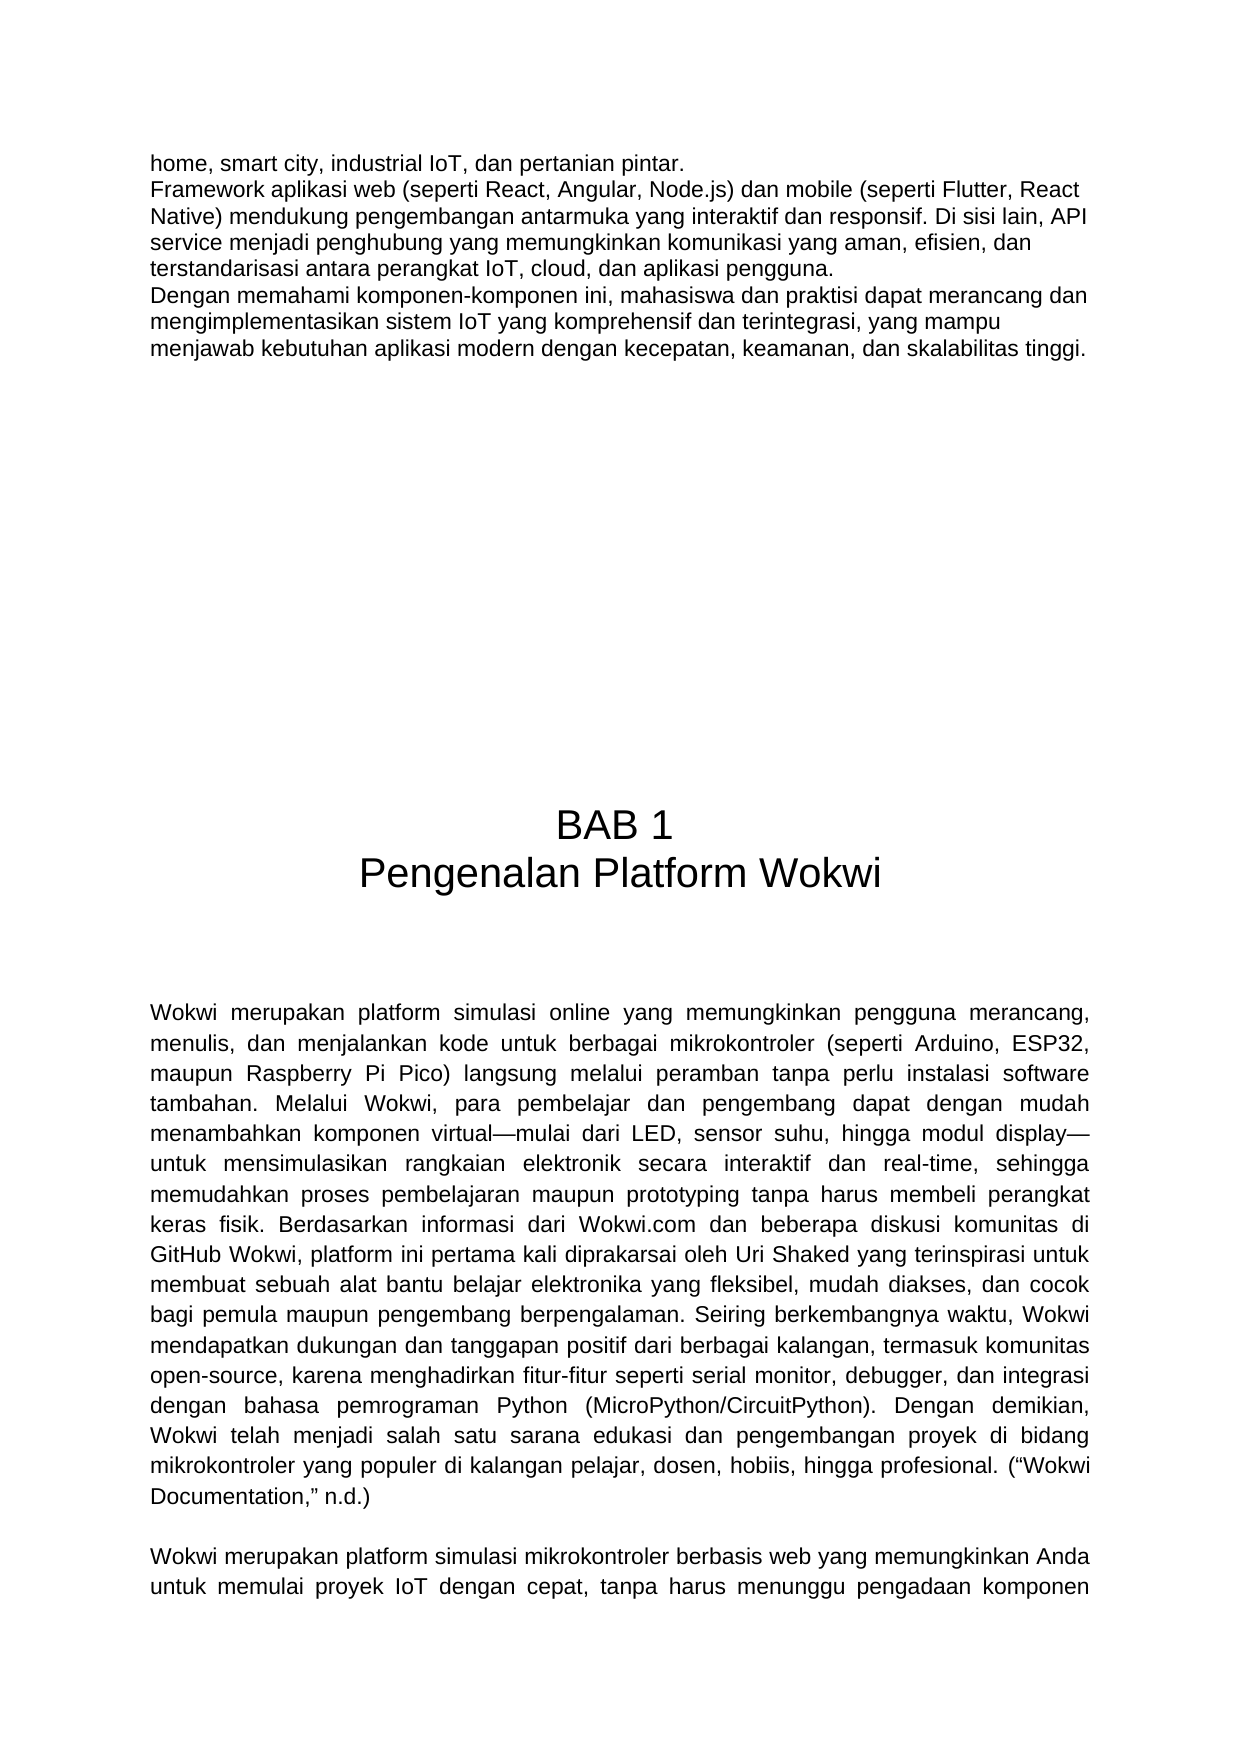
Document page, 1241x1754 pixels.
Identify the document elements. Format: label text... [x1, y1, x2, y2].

subtitle BAB 1 Pengenalan Platform Wokwi [150, 800, 1090, 896]
text Wokwi merupakan platform simulasi online yang memungkinkan pengguna merancang, menulis, dan menjalankan kode untuk berbagai mikrokontroler (seperti Arduino, ESP32, maupun Raspberry Pi Pico) langsung melalui peramban tanpa perlu instalasi software tambahan. Melalui Wokwi, para pembelajar dan pengembang dapat dengan mudah menambahkan komponen virtual—mulai dari LED, sensor suhu, hingga modul display—untuk mensimulasikan rangkaian elektronik secara interaktif dan real-time, sehingga memudahkan proses pembelajaran maupun prototyping tanpa harus membeli perangkat keras fisik. Berdasarkan informasi dari Wokwi.com dan beberapa diskusi komunitas di GitHub Wokwi, platform ini pertama kali diprakarsai oleh Uri Shaked yang terinspirasi untuk membuat sebuah alat bantu belajar elektronika yang fleksibel, mudah diakses, dan cocok bagi pemula maupun pengembang berpengalaman. Seiring berkembangnya waktu, Wokwi mendapatkan dukungan dan tanggapan positif dari berbagai kalangan, termasuk komunitas open-source, karena menghadirkan fitur-fitur seperti serial monitor, debugger, dan integrasi dengan bahasa pemrograman Python (MicroPython/CircuitPython). Dengan demikian, Wokwi telah menjadi salah satu sarana edukasi dan pengembangan proyek di bidang mikrokontroler yang populer di kalangan pelajar, dosen, hobiis, hingga profesional. (“Wokwi Documentation,” n.d.) [150, 999, 1090, 1509]
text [150, 150, 1090, 361]
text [150, 1543, 1090, 1600]
